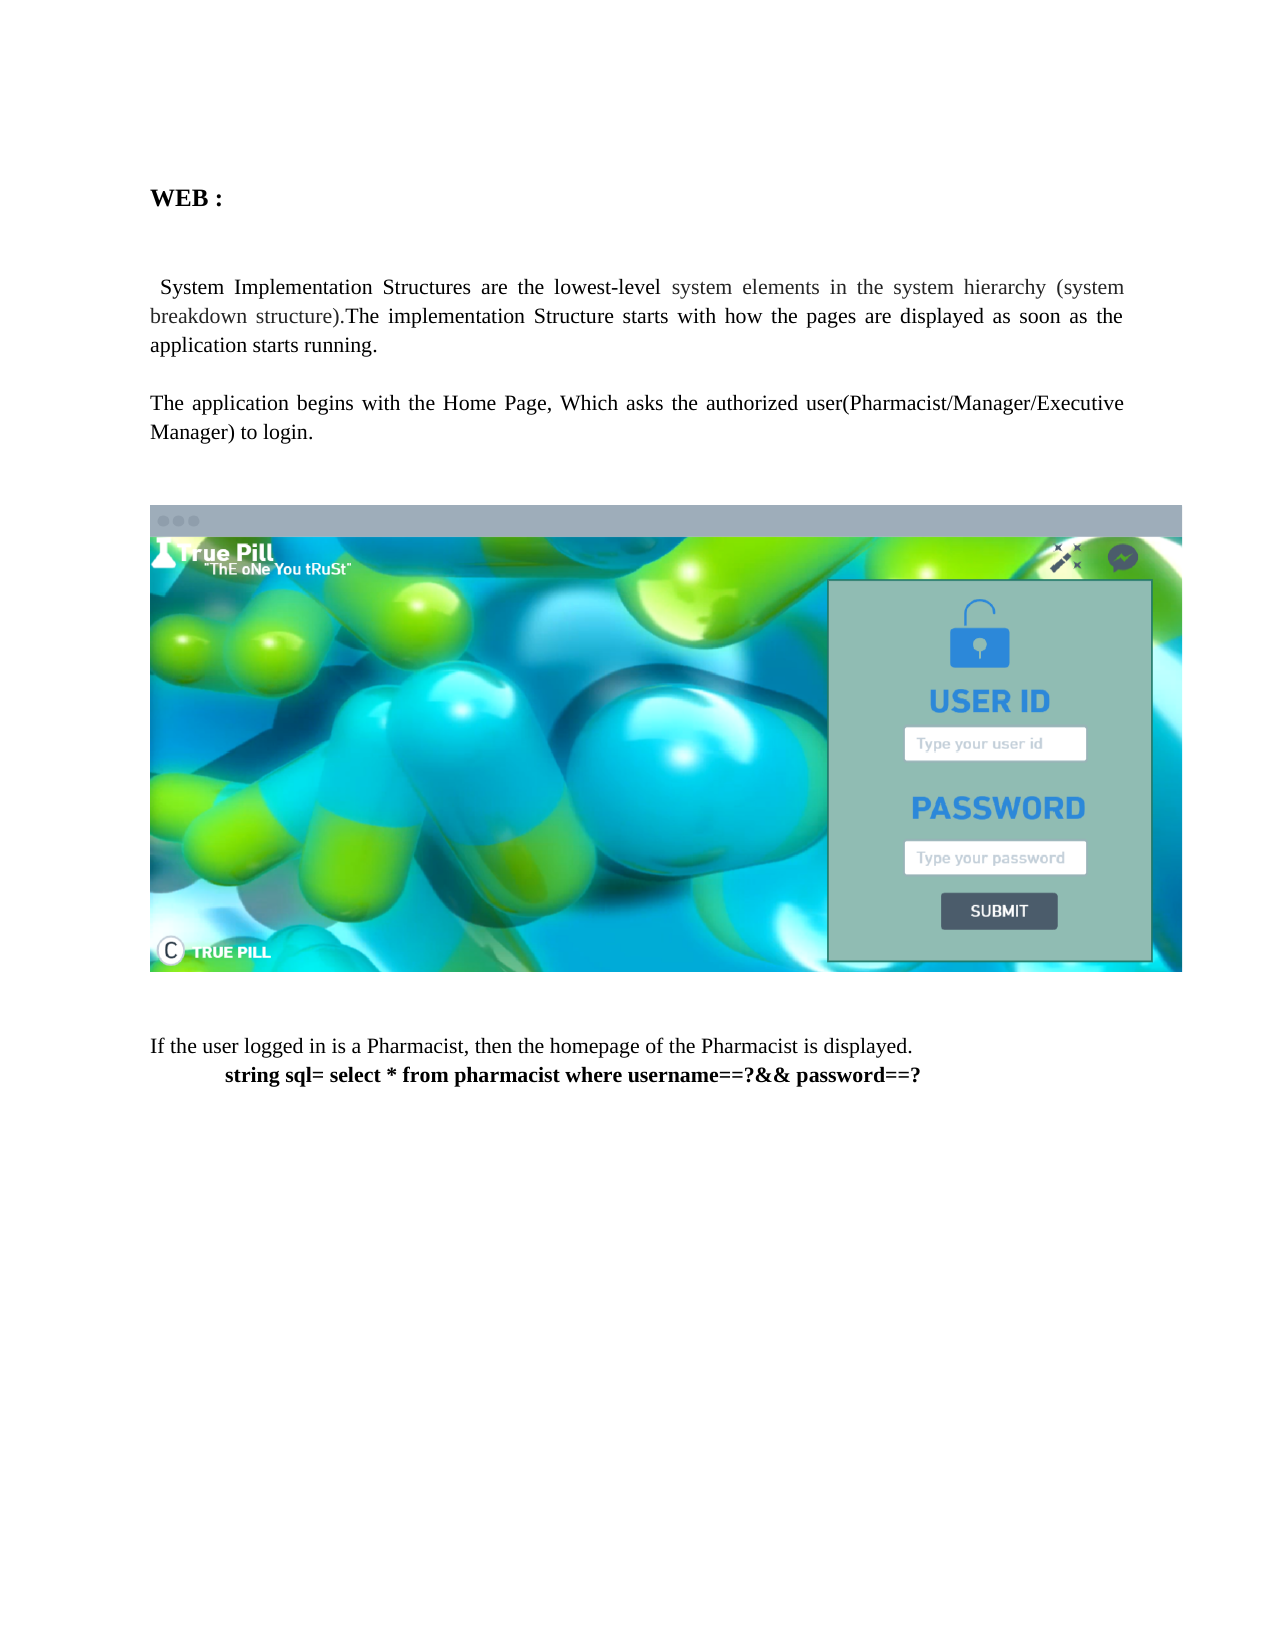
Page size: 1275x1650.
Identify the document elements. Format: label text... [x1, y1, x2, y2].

text If the user logged in is a Pharmacist, then the homepage of the Pharmacist is displayed. [150, 1033, 1125, 1058]
text System Implementation Structures are the lowest-level system elements in the system hierarchy (system breakdown structure).The implementation Structure starts with how the pages are displayed as soon as the application starts running. [150, 274, 1125, 357]
text WEB : [150, 183, 1125, 212]
picture [150, 505, 1183, 972]
text The application begins with the Home Page, Which asks the authorized user(Pharmacist/Manager/Executive Manager) to login. [150, 390, 1125, 444]
text string sql= select * from pharmacist where username==?&& password==? [150, 1062, 1125, 1087]
